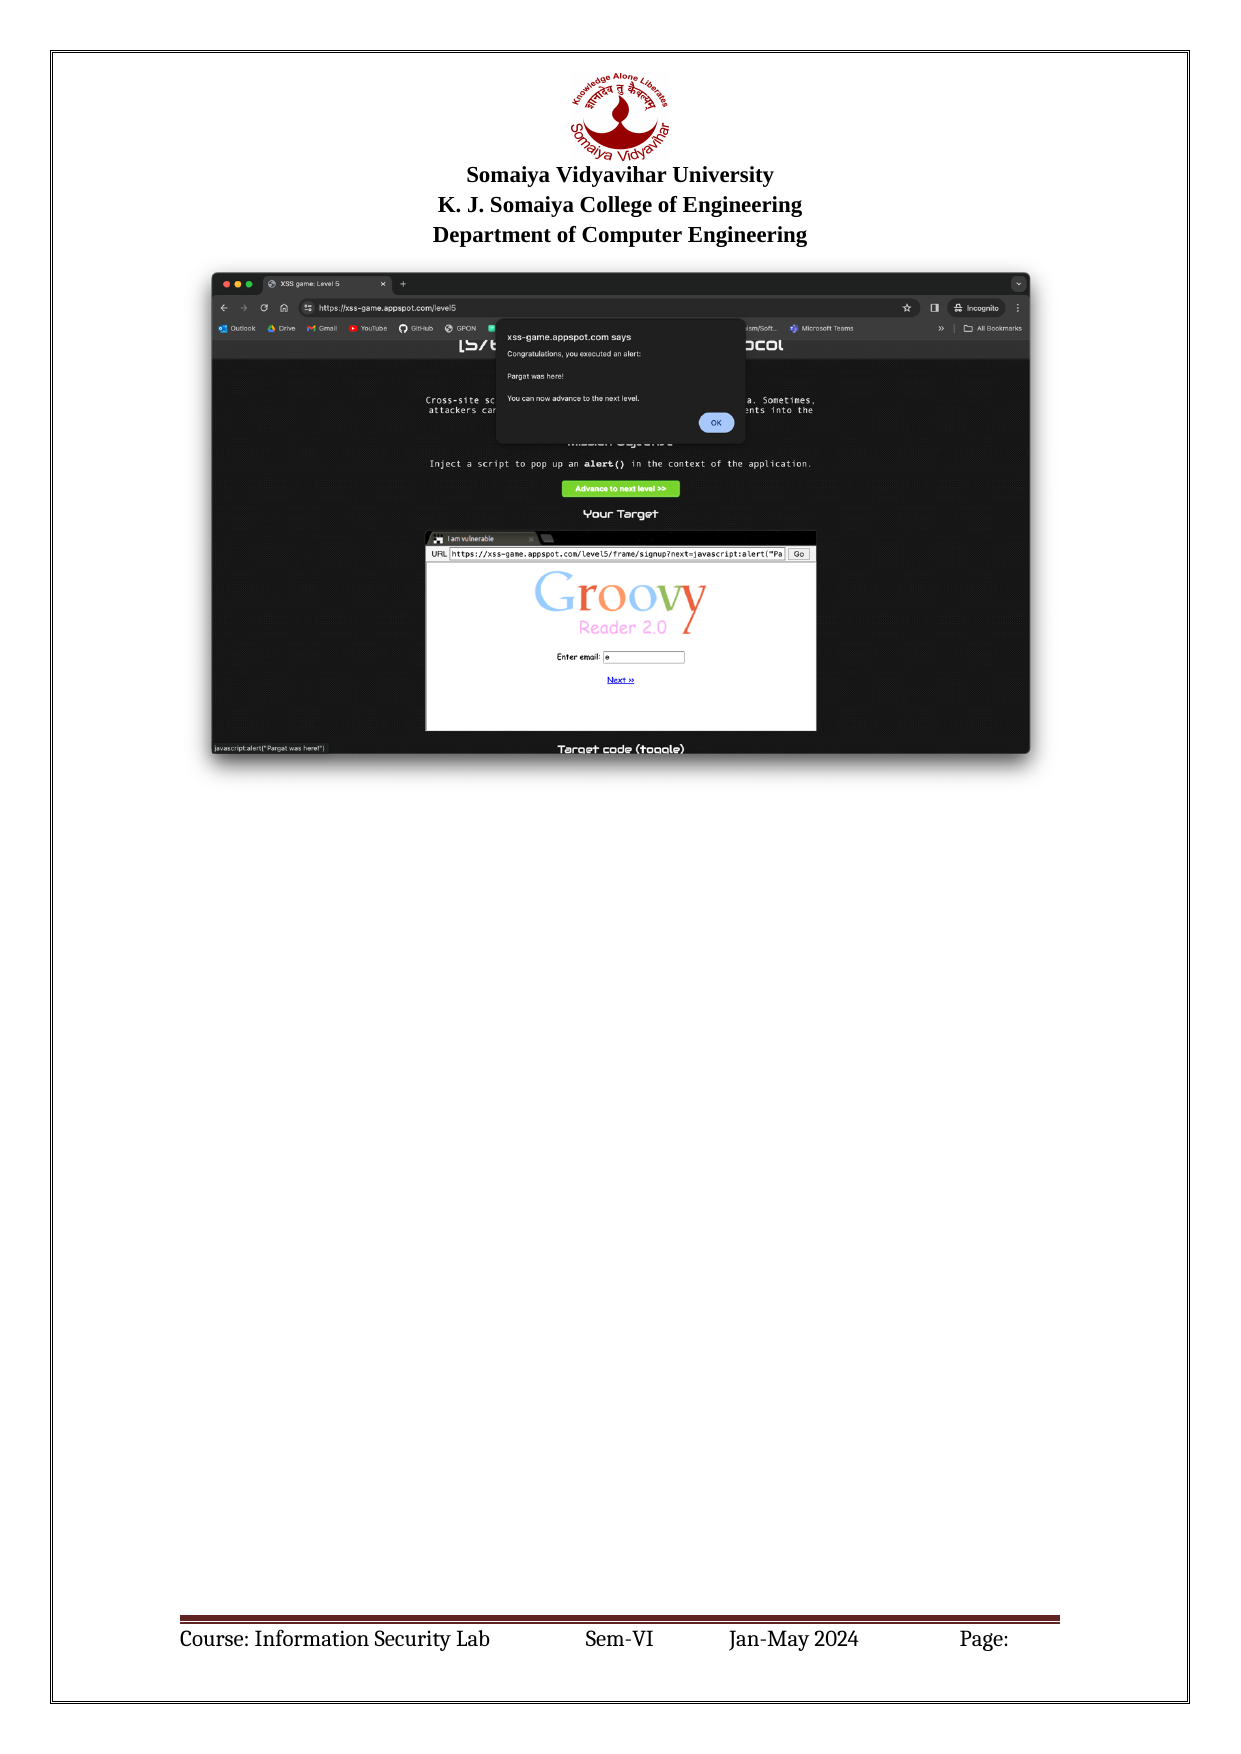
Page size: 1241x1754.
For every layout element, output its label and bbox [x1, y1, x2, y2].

picture [180, 251, 1061, 795]
picture [571, 73, 669, 161]
